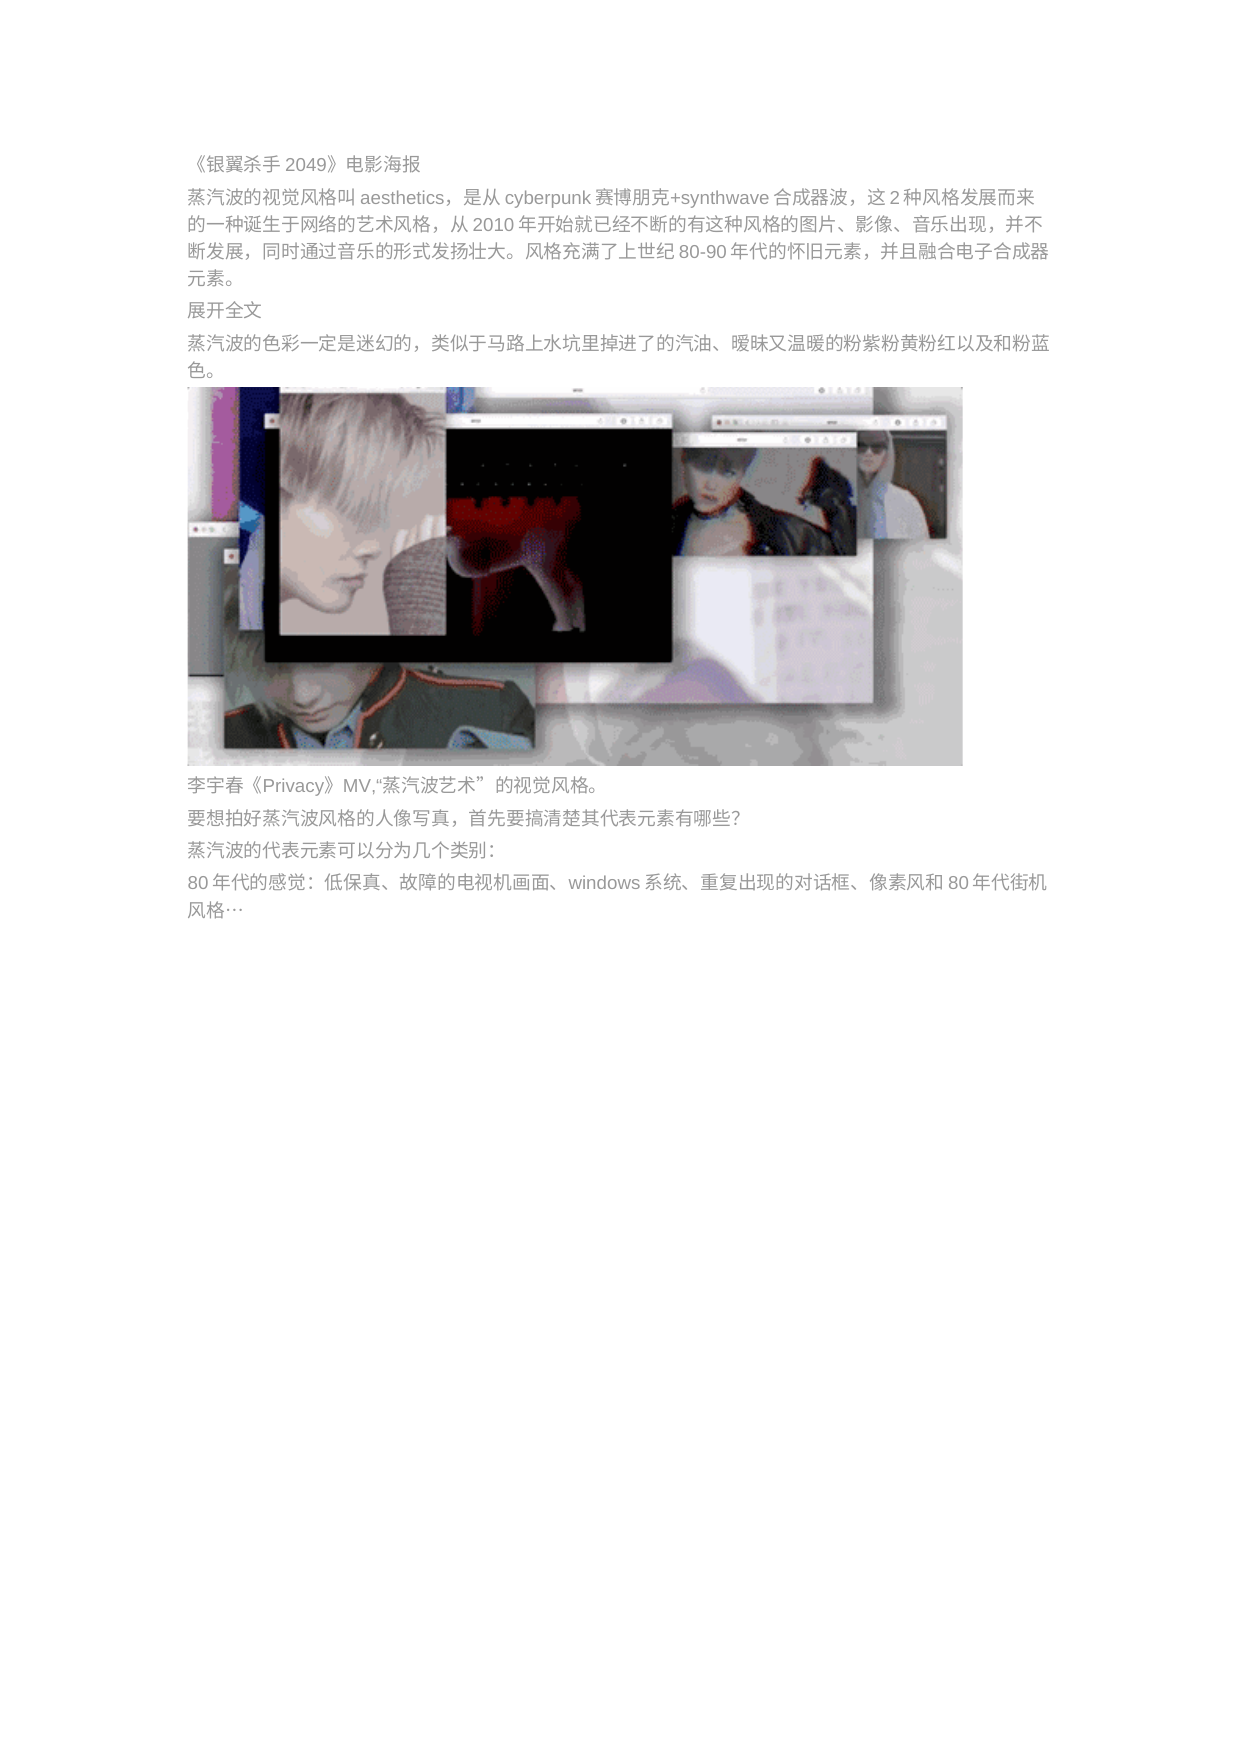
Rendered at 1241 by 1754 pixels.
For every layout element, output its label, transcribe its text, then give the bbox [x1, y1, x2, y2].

picture [187, 387, 963, 766]
text 李宇春《Privacy》MV,“蒸汽波艺术”的视觉风格。 [187, 771, 1053, 798]
text 《银翼杀手2049》电影海报 [187, 150, 1053, 177]
text 蒸汽波的视觉风格叫aesthetics，是从cyberpunk赛博朋克+synthwave合成器波，这2种风格发展而来的一种诞生于网络的艺术风格，从2010年开始就已经不断的有这种风格的图片、影像、音乐出现，并不断发展，同时通过音乐的形式发扬壮大。风格充满了上世纪80-90年代的怀旧元素，并且融合电子合成器元素。 [187, 182, 1053, 291]
text 蒸汽波的代表元素可以分为几个类别： [187, 836, 1053, 863]
text 蒸汽波的色彩一定是迷幻的，类似于马路上水坑里掉进了的汽油、暧昧又温暖的粉紫粉黄粉红以及和粉蓝色。 [187, 328, 1053, 383]
text 80年代的感觉：低保真、故障的电视机画面、windows系统、重复出现的对话框、像素风和80年代街机风格… [187, 868, 1053, 922]
text 要想拍好蒸汽波风格的人像写真，首先要搞清楚其代表元素有哪些？ [187, 803, 1053, 831]
text 展开全文 [187, 296, 1053, 323]
